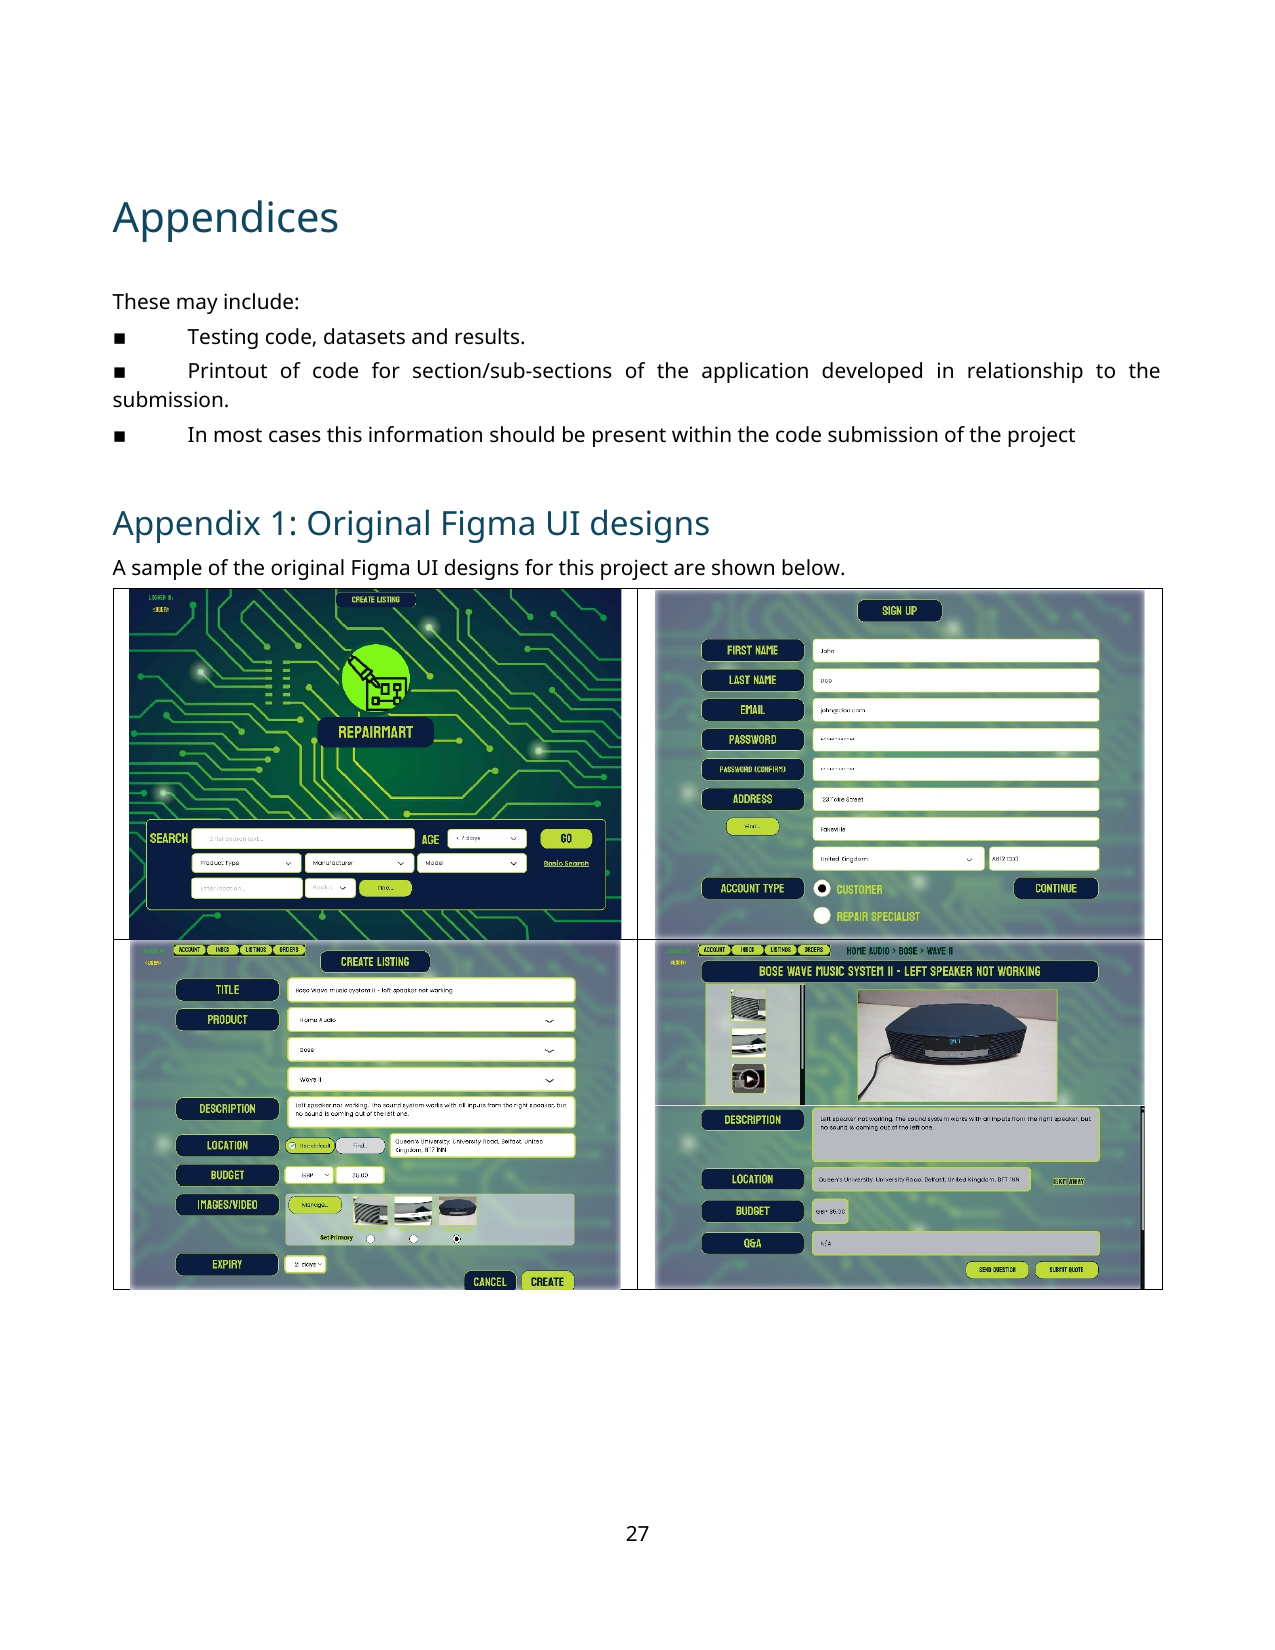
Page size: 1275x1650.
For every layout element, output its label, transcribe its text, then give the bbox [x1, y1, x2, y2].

text These may include: [112, 287, 1162, 316]
table_cell [621, 940, 637, 1289]
text A sample of the original Figma UI designs for this project are shown below. [112, 553, 1162, 582]
text ▪ In most cases this information should be present within the code submission of the project [112, 420, 1162, 448]
text ▪ Printout of code for section/sub-sections of the application developed in relationship to the submission. [112, 357, 1162, 413]
picture [129, 589, 622, 1290]
table_header [622, 589, 637, 939]
picture [654, 590, 1145, 939]
table_cell [638, 940, 654, 1289]
table_header [114, 589, 129, 939]
table_cell [114, 940, 129, 1289]
subtitle Appendix 1: Original Figma UI designs [112, 499, 1162, 545]
table_header [638, 589, 1162, 939]
subtitle Appendices [112, 187, 1162, 244]
table_cell [1145, 940, 1162, 1289]
text ▪ Testing code, datasets and results. [112, 322, 1162, 350]
picture [654, 940, 1145, 1289]
